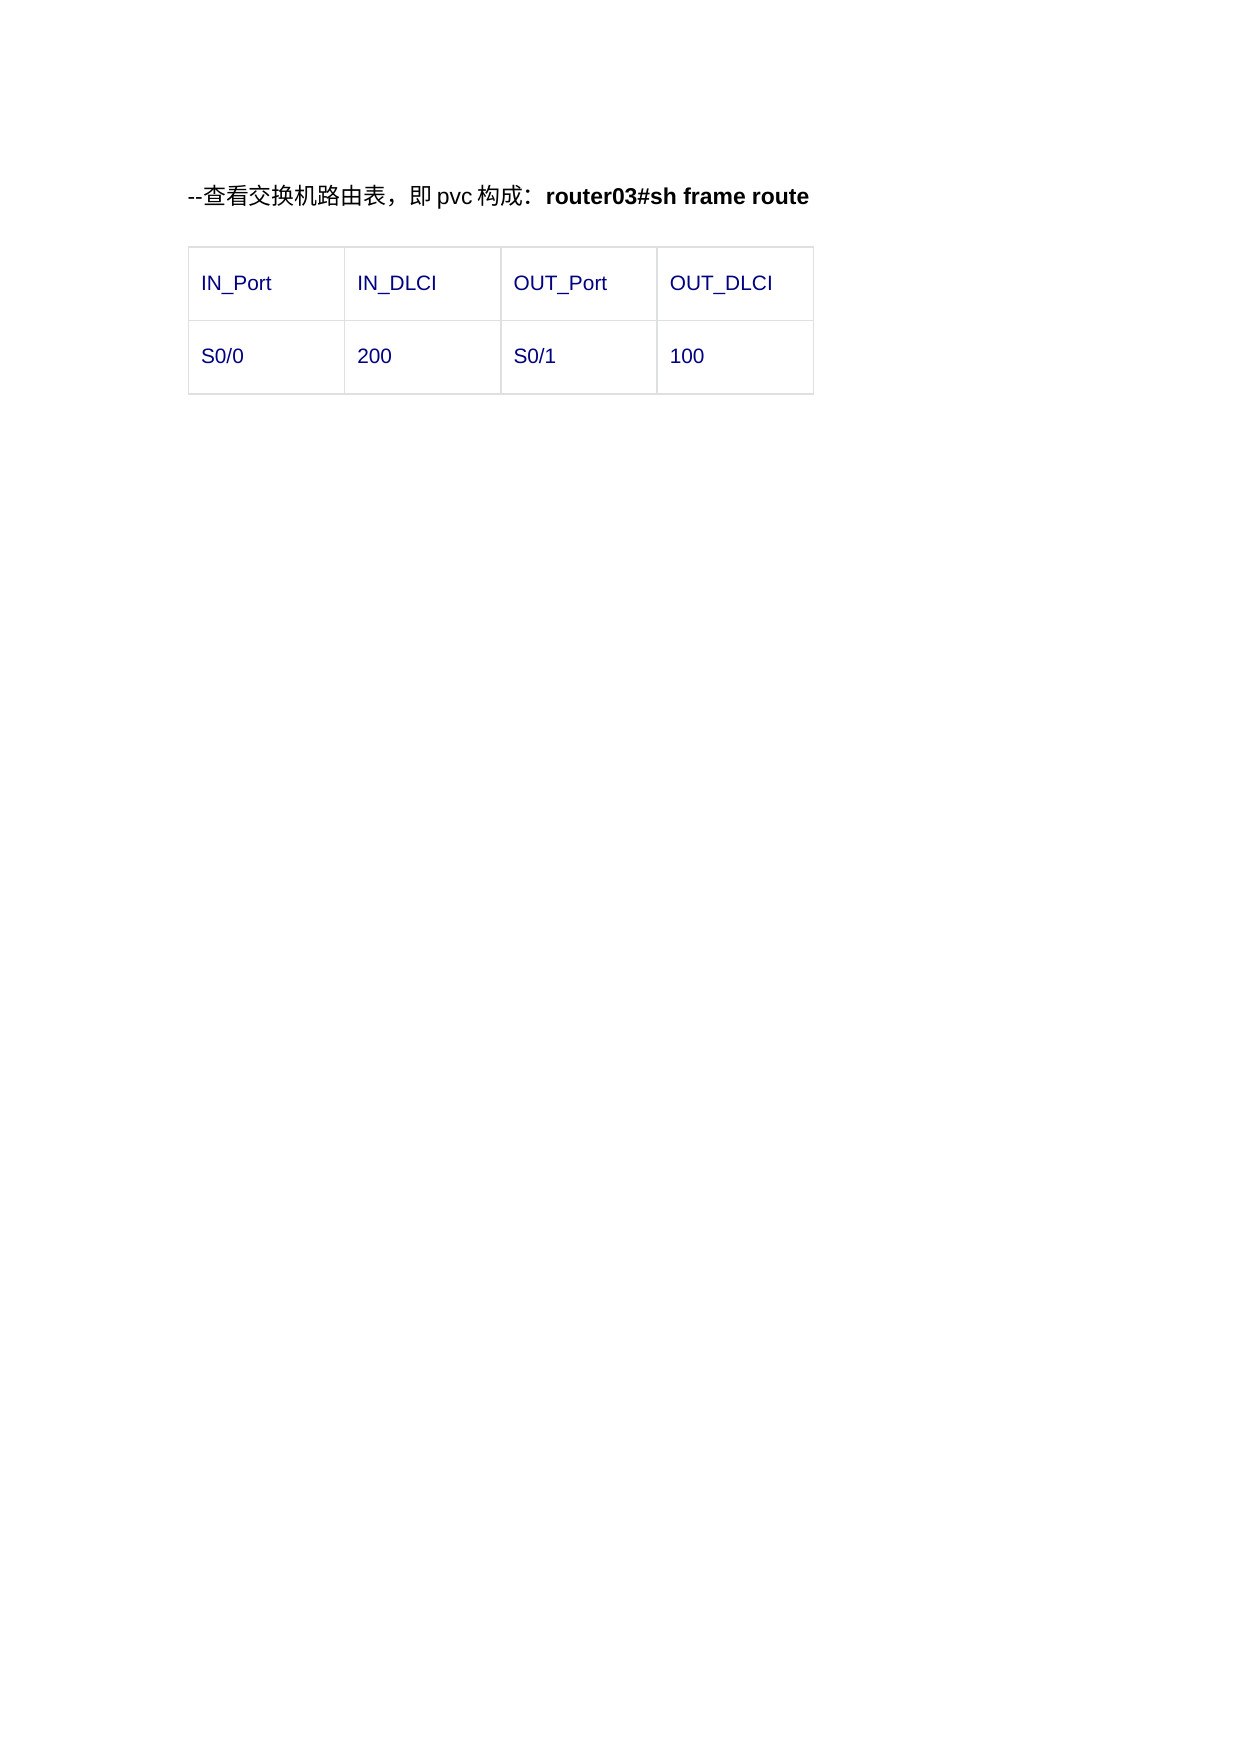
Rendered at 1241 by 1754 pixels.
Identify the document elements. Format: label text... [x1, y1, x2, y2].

table_cell 200 [345, 321, 500, 393]
table_header IN_DLCI [345, 248, 500, 319]
table_header OUT_Port [502, 248, 656, 319]
table_header OUT_DLCI [658, 248, 813, 319]
text --查看交换机路由表，即pvc构成：router03#sh frame route [187, 162, 1053, 227]
table_cell 100 [658, 321, 813, 393]
table_header IN_Port [189, 248, 344, 319]
table_cell S0/0 [189, 321, 344, 393]
table_cell S0/1 [502, 321, 656, 393]
